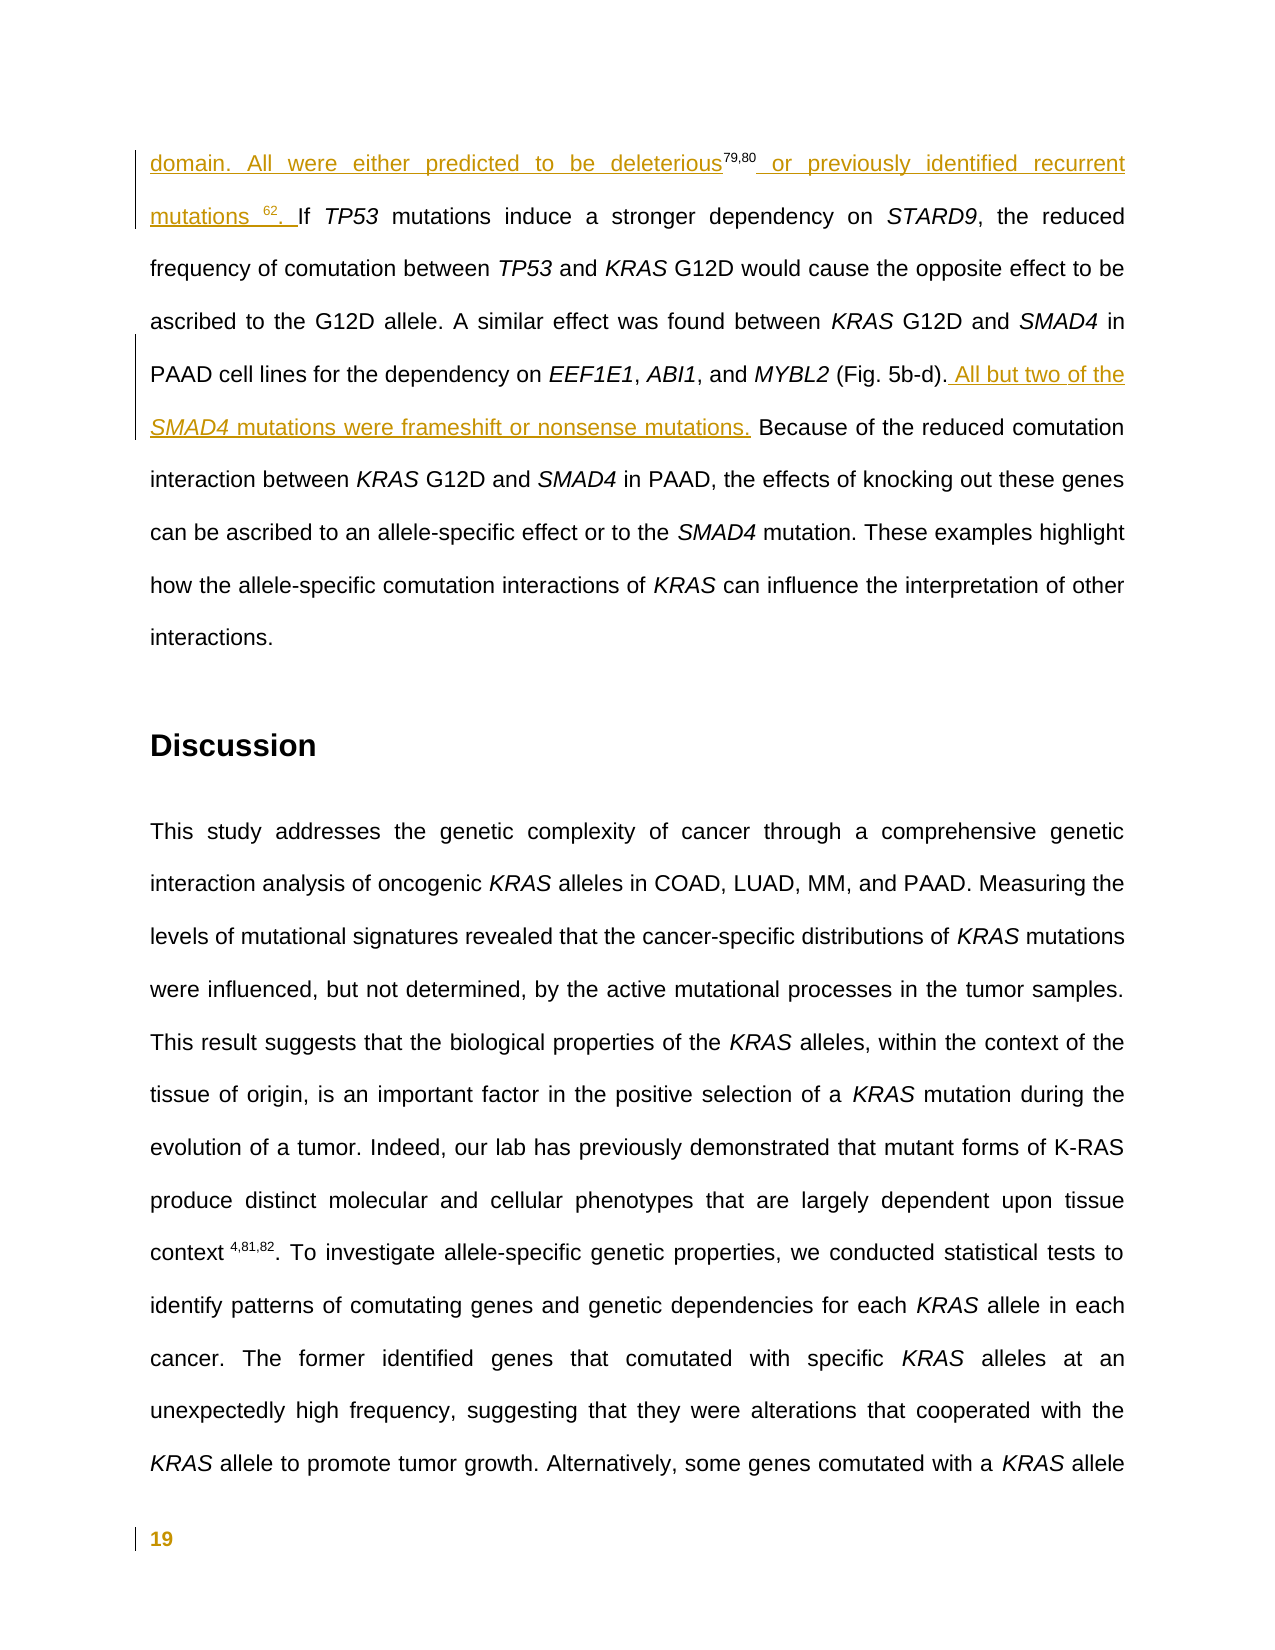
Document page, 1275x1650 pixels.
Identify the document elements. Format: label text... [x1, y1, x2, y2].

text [150, 150, 1125, 651]
subtitle Discussion [150, 727, 1125, 763]
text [150, 818, 1125, 1477]
